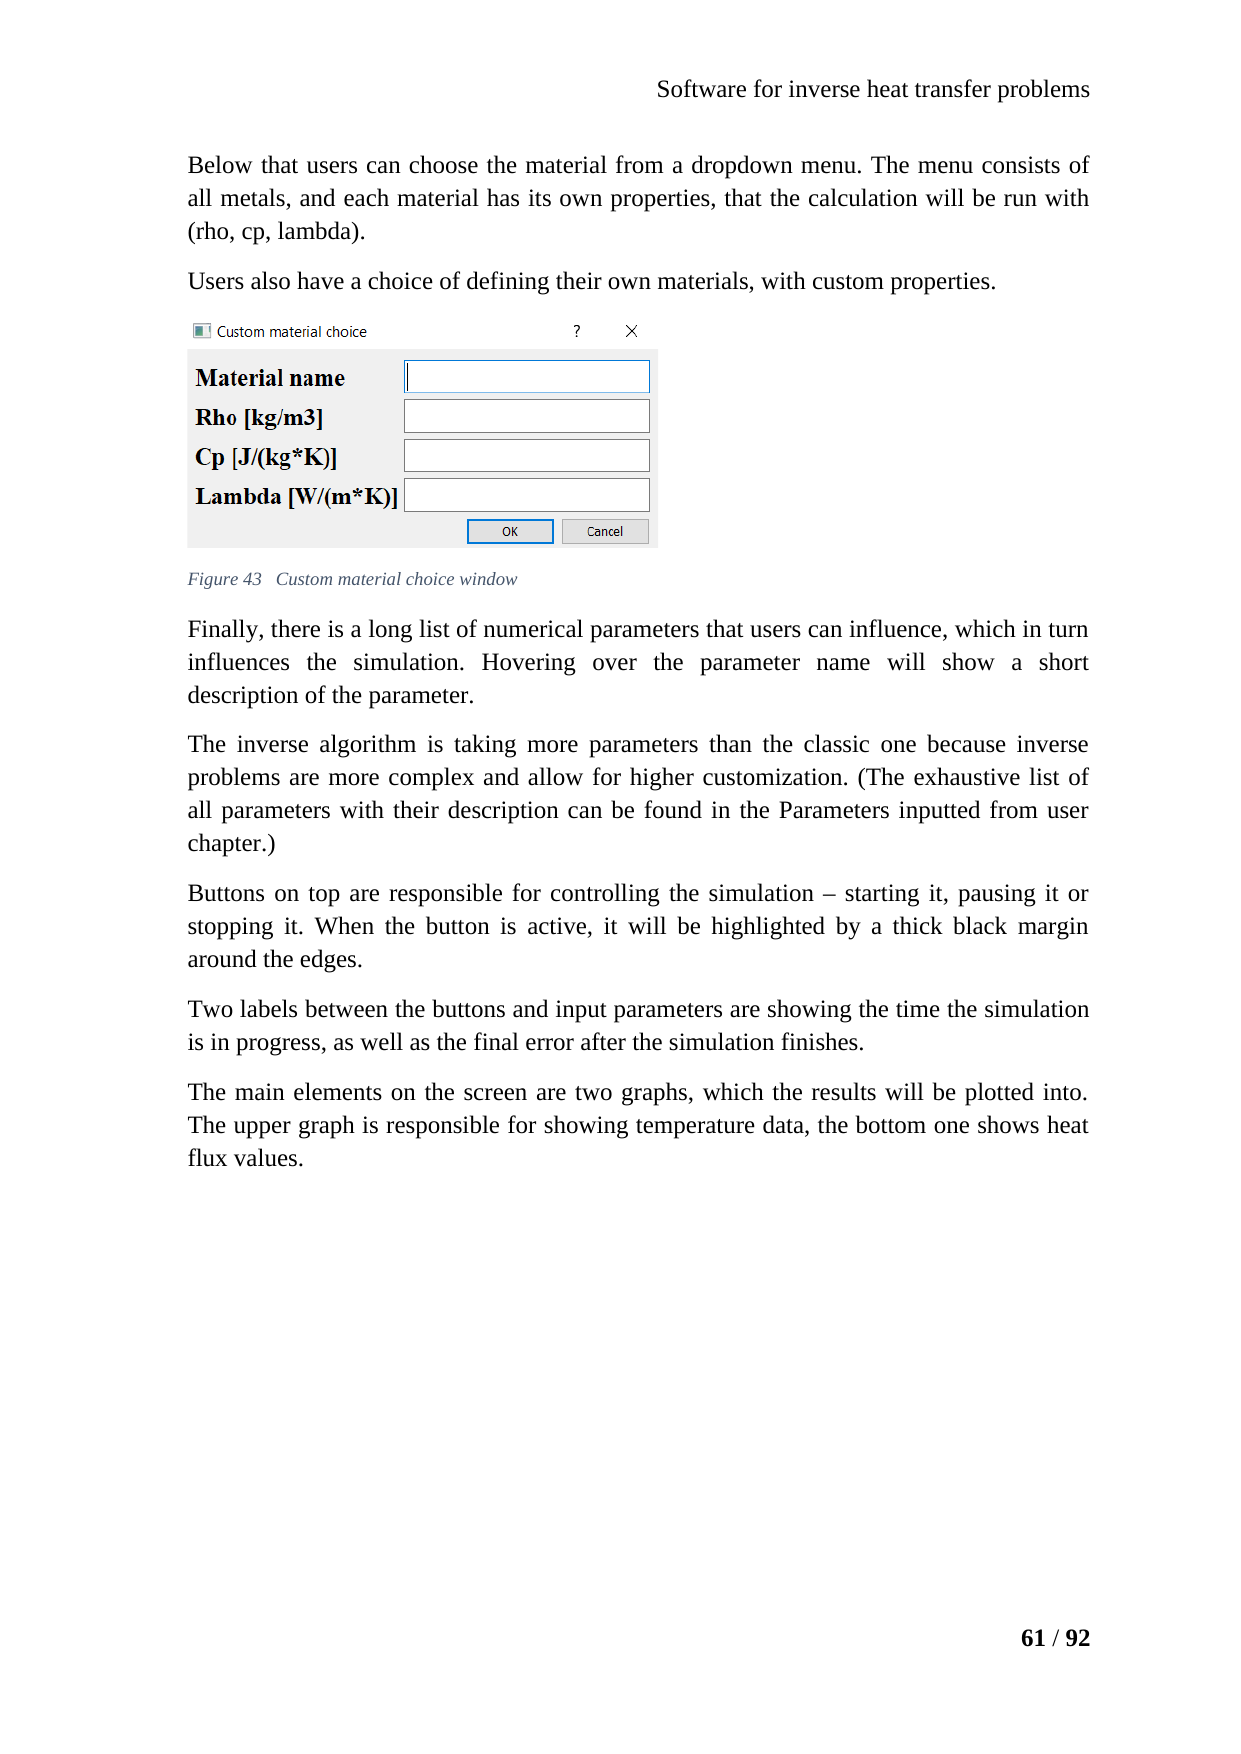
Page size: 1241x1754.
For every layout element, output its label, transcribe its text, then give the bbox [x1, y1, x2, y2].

text Buttons on top are responsible for controlling the simulation – starting it, pausing it or stopping it. When the button is active, it will be highlighted by a thick black margin around the edges. [187, 878, 1090, 973]
text Finally, there is a long list of numerical parameters that users can influence, which in turn influences the simulation. Hovering over the parameter name will show a short description of the parameter. [187, 614, 1090, 708]
text Users also have a choice of defining their own materials, with custom properties. [187, 266, 1090, 294]
text Two labels between the buttons and input parameters are showing the time the simulation is in progress, as well as the final error after the simulation finishes. [187, 994, 1090, 1056]
text The inverse algorithm is taking more parameters than the classic one because inverse problems are more complex and allow for higher customization. (The exhaustive list of all parameters with their description can be found in the Parameters inputted from user chapter.) [187, 729, 1090, 857]
text The main elements on the screen are two graphs, which the results will be plotted into. The upper graph is responsible for showing temperature data, the bottom one shows heat flux values. [187, 1077, 1090, 1171]
text Below that users can choose the material from a dropdown menu. The menu consists of all metals, and each material has its own properties, that the calculation will be run with (rho, cp, lambda). [187, 150, 1090, 245]
picture [187, 315, 659, 548]
text Figure 43 Custom material choice window [187, 568, 1090, 590]
